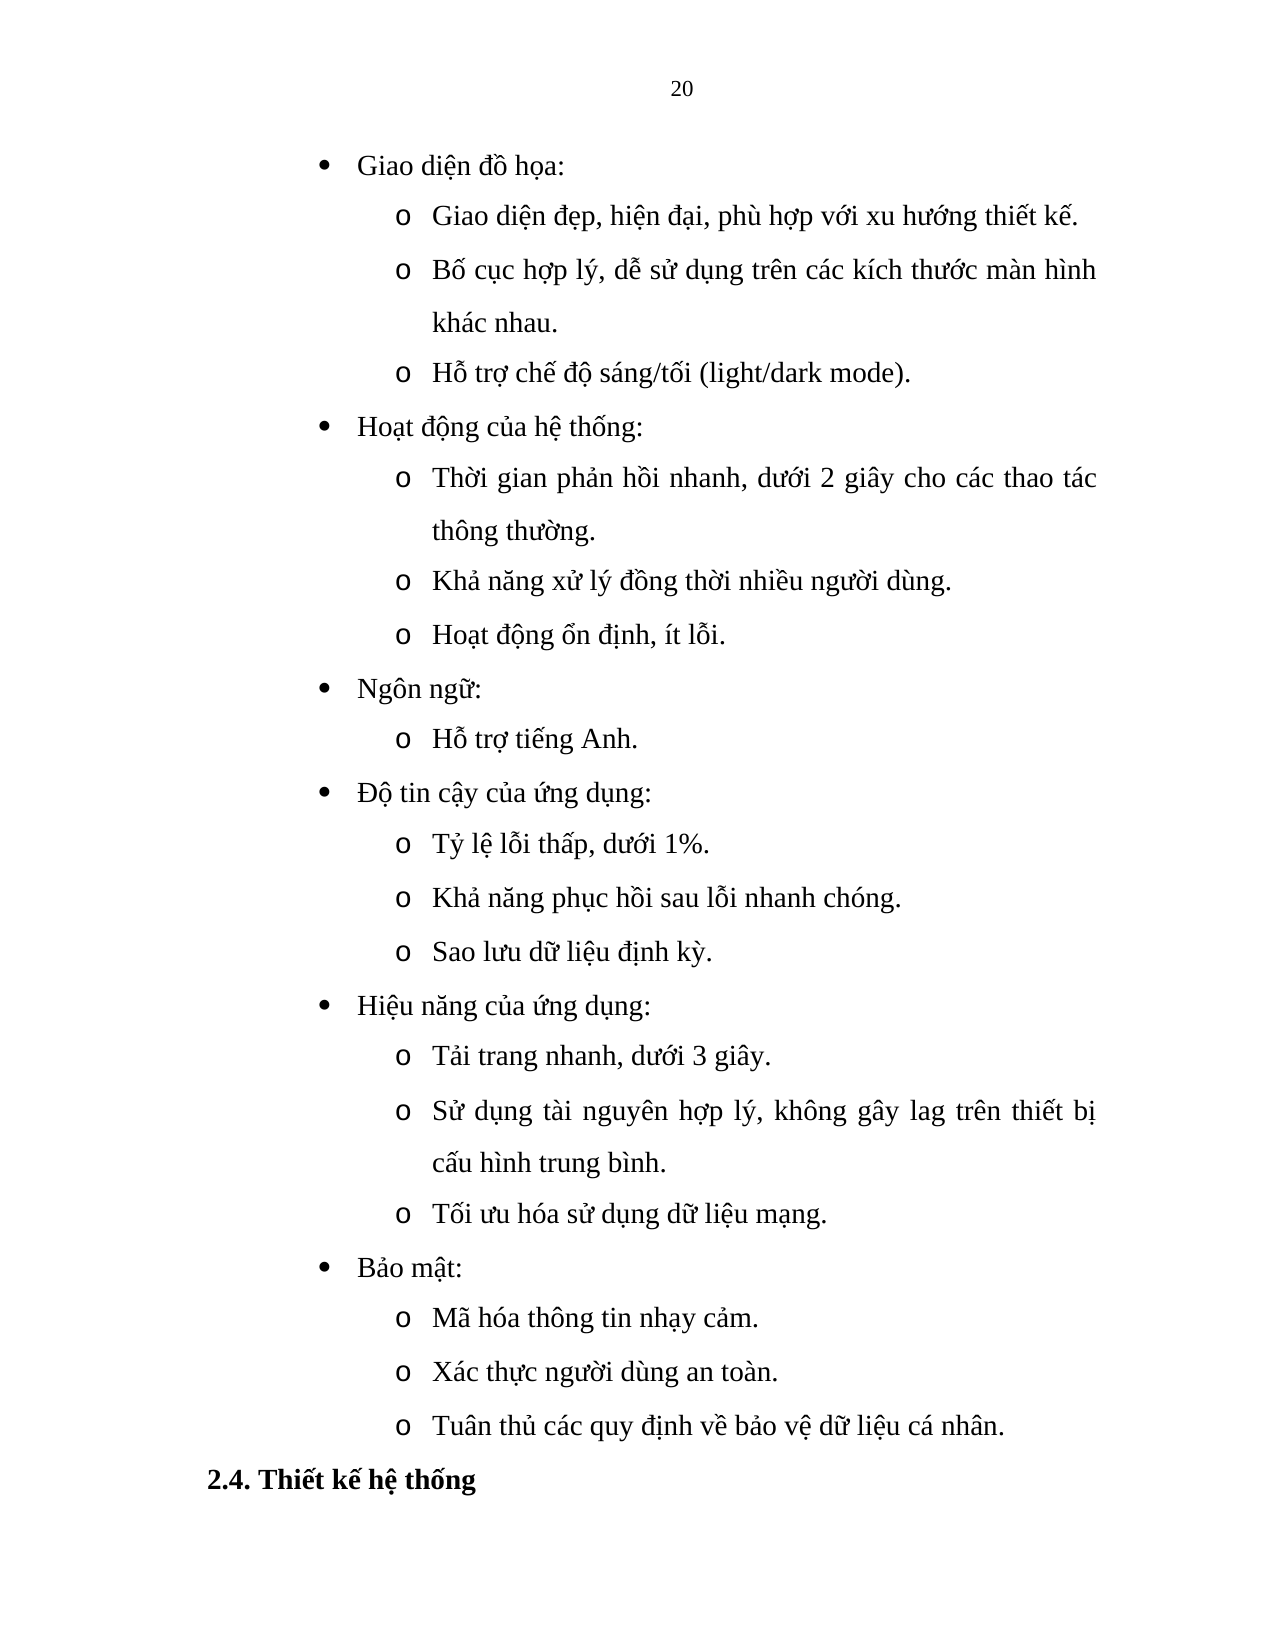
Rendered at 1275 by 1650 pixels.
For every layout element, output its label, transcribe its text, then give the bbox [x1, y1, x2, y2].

list Độ tin cậy của ứng dụng: [319, 776, 1098, 809]
list Hoạt động của hệ thống: [319, 409, 1098, 443]
list Hiệu năng của ứng dụng: [319, 988, 1098, 1022]
list Giao diện đẹp, hiện đại, phù hợp với xu hướng thiết kế. [394, 198, 1098, 234]
list Tải trang nhanh, dưới 3 giây. [394, 1038, 1098, 1074]
list Mã hóa thông tin nhạy cảm. [394, 1300, 1098, 1336]
list Bảo mật: [319, 1250, 1098, 1283]
list Tối ưu hóa sử dụng dữ liệu mạng. [394, 1196, 1098, 1232]
list Giao diện đồ họa: [319, 148, 1098, 181]
list Tỷ lệ lỗi thấp, dưới 1%. [394, 826, 1098, 862]
list Sử dụng tài nguyên hợp lý, không gây lag trên thiết bị cấu hình trung bình. [394, 1093, 1098, 1179]
text 2.4. Thiết kế hệ thống [207, 1462, 1157, 1496]
list Xác thực người dùng an toàn. [394, 1354, 1098, 1390]
list Thời gian phản hồi nhanh, dưới 2 giây cho các thao tác thông thường. [394, 460, 1098, 546]
list Tuân thủ các quy định về bảo vệ dữ liệu cá nhân. [394, 1408, 1098, 1444]
list Khả năng phục hồi sau lỗi nhanh chóng. [394, 880, 1098, 916]
list Khả năng xử lý đồng thời nhiều người dùng. [394, 563, 1098, 599]
list Ngôn ngữ: [319, 671, 1098, 705]
list Sao lưu dữ liệu định kỳ. [394, 934, 1098, 970]
list Hỗ trợ tiếng Anh. [394, 721, 1098, 757]
list Hỗ trợ chế độ sáng/tối (light/dark mode). [394, 355, 1098, 391]
list Bố cục hợp lý, dễ sử dụng trên các kích thước màn hình khác nhau. [394, 252, 1098, 338]
list Hoạt động ổn định, ít lỗi. [394, 617, 1098, 653]
